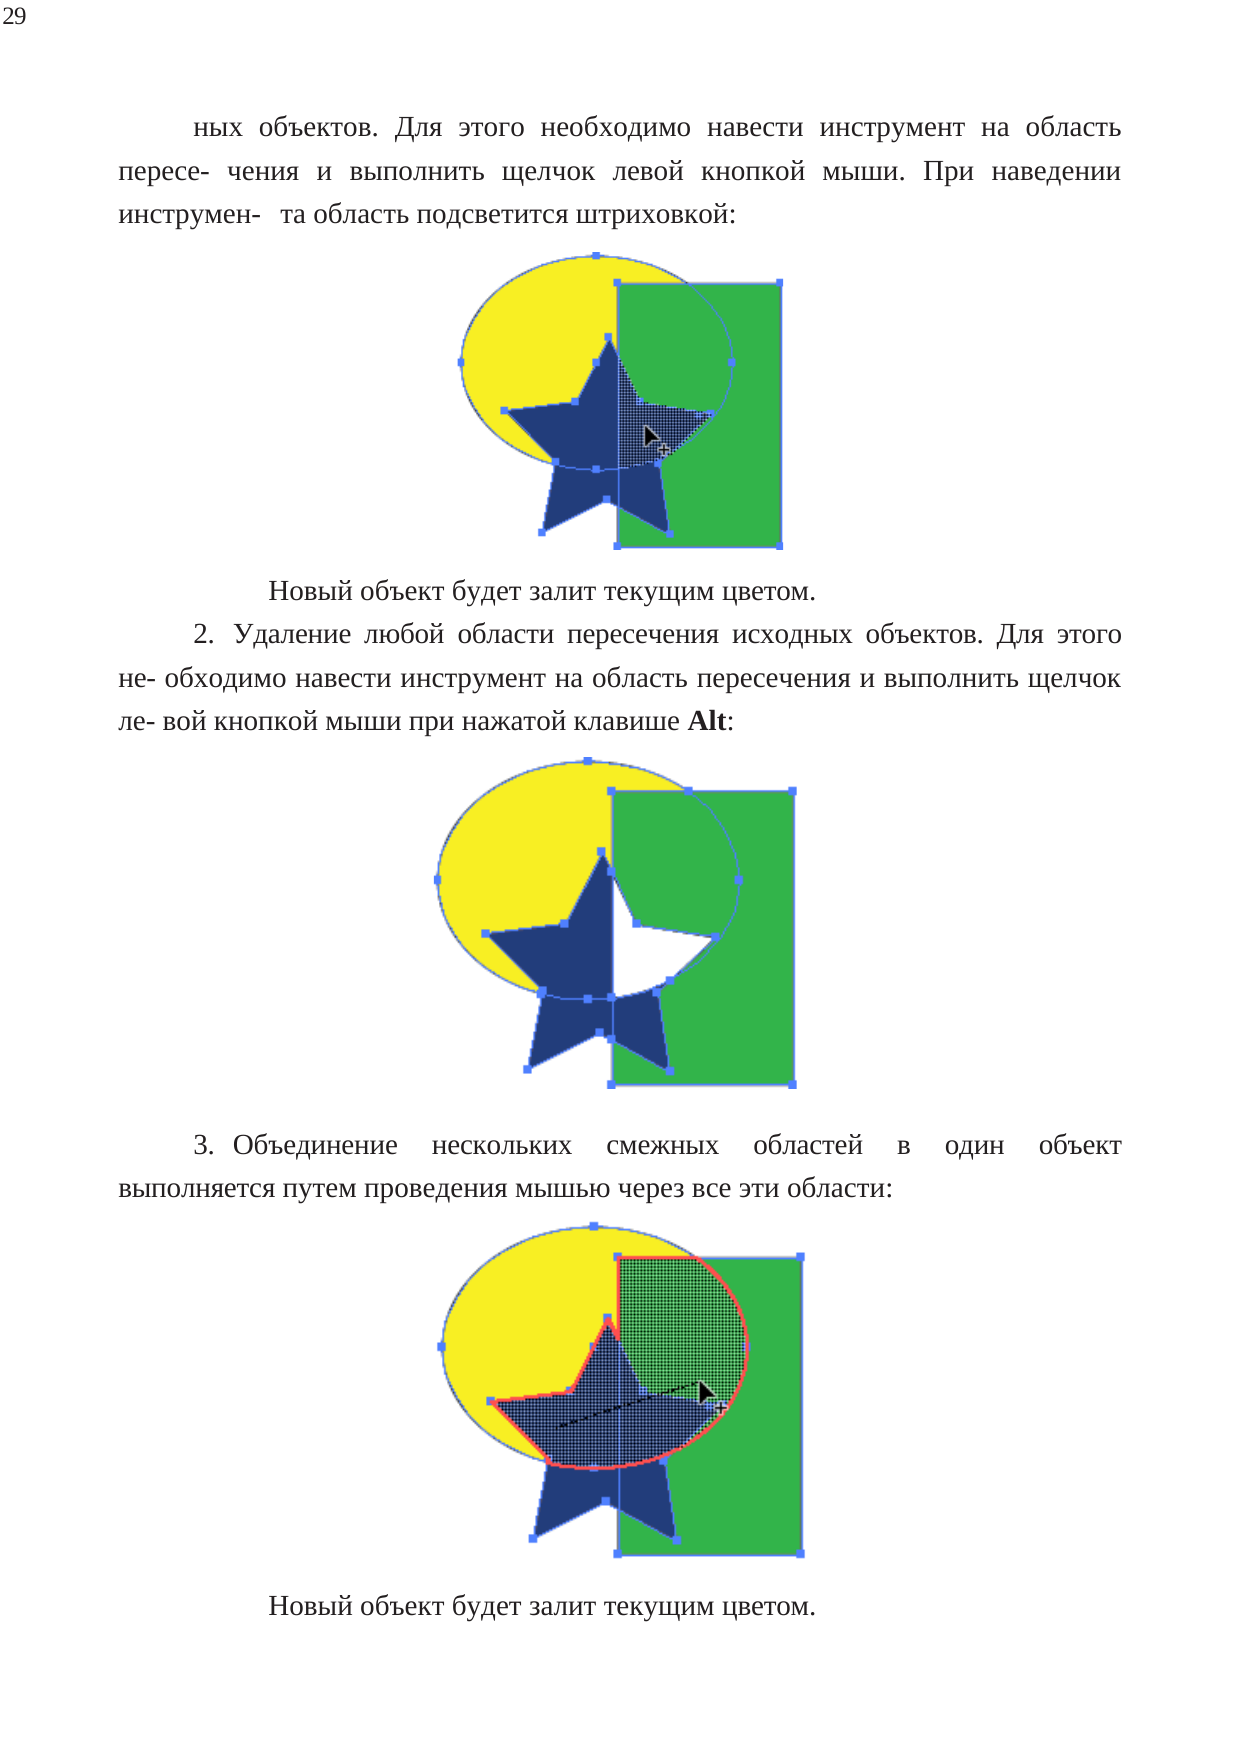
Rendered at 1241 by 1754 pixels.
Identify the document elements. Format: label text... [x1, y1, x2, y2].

picture [419, 1204, 822, 1572]
picture [433, 757, 797, 784]
text Новый объект будет залит текущим цветом. [193, 1588, 1137, 1621]
list Удаление любой области пересечения исходных объектов. Для этого не- обходимо навести инструмент на область пересечения и выполнить щелчок ле- вой кнопкой мыши при нажатой клавише Alt: [118, 616, 1122, 737]
list Объединение нескольких смежных областей в один объект выполняется путем проведения мышью через все эти области: [118, 784, 1122, 1204]
text Новый объект будет залит текущим цветом. [193, 273, 1137, 606]
picture [457, 252, 784, 273]
text ных объектов. Для этого необходимо навести инструмент на область пересе- чения и выполнить щелчок левой кнопкой мыши. При наведении инструмен- та область подсветится штриховкой: [118, 109, 1122, 230]
